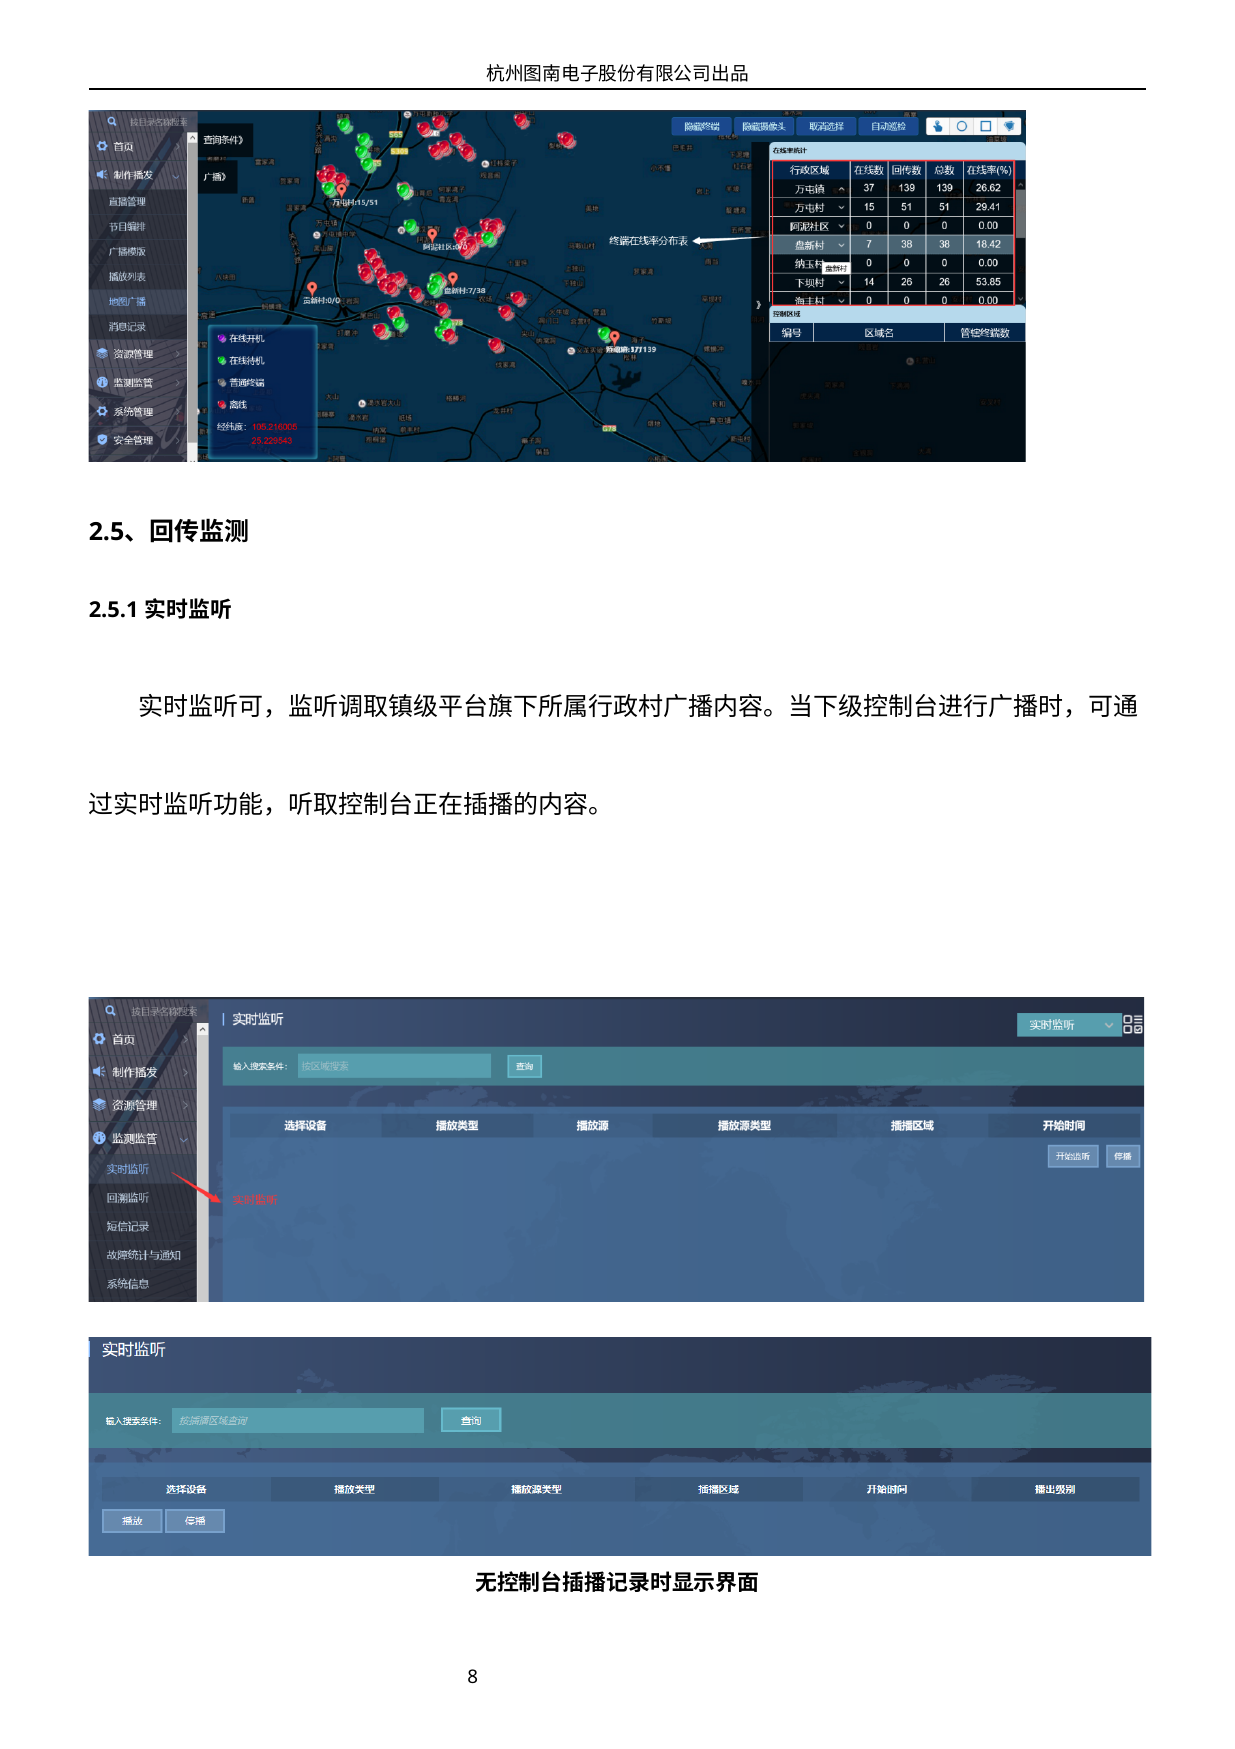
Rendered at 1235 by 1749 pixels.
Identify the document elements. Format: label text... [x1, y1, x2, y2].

subtitle 2.5、回传监测 [88, 497, 1146, 562]
list 无控制台插播记录时显示界面 [88, 1565, 1146, 1597]
picture [88, 1337, 1152, 1556]
subtitle 2.5.1 实时监听 [88, 592, 1146, 625]
picture [88, 110, 1026, 462]
picture [88, 997, 1145, 1302]
